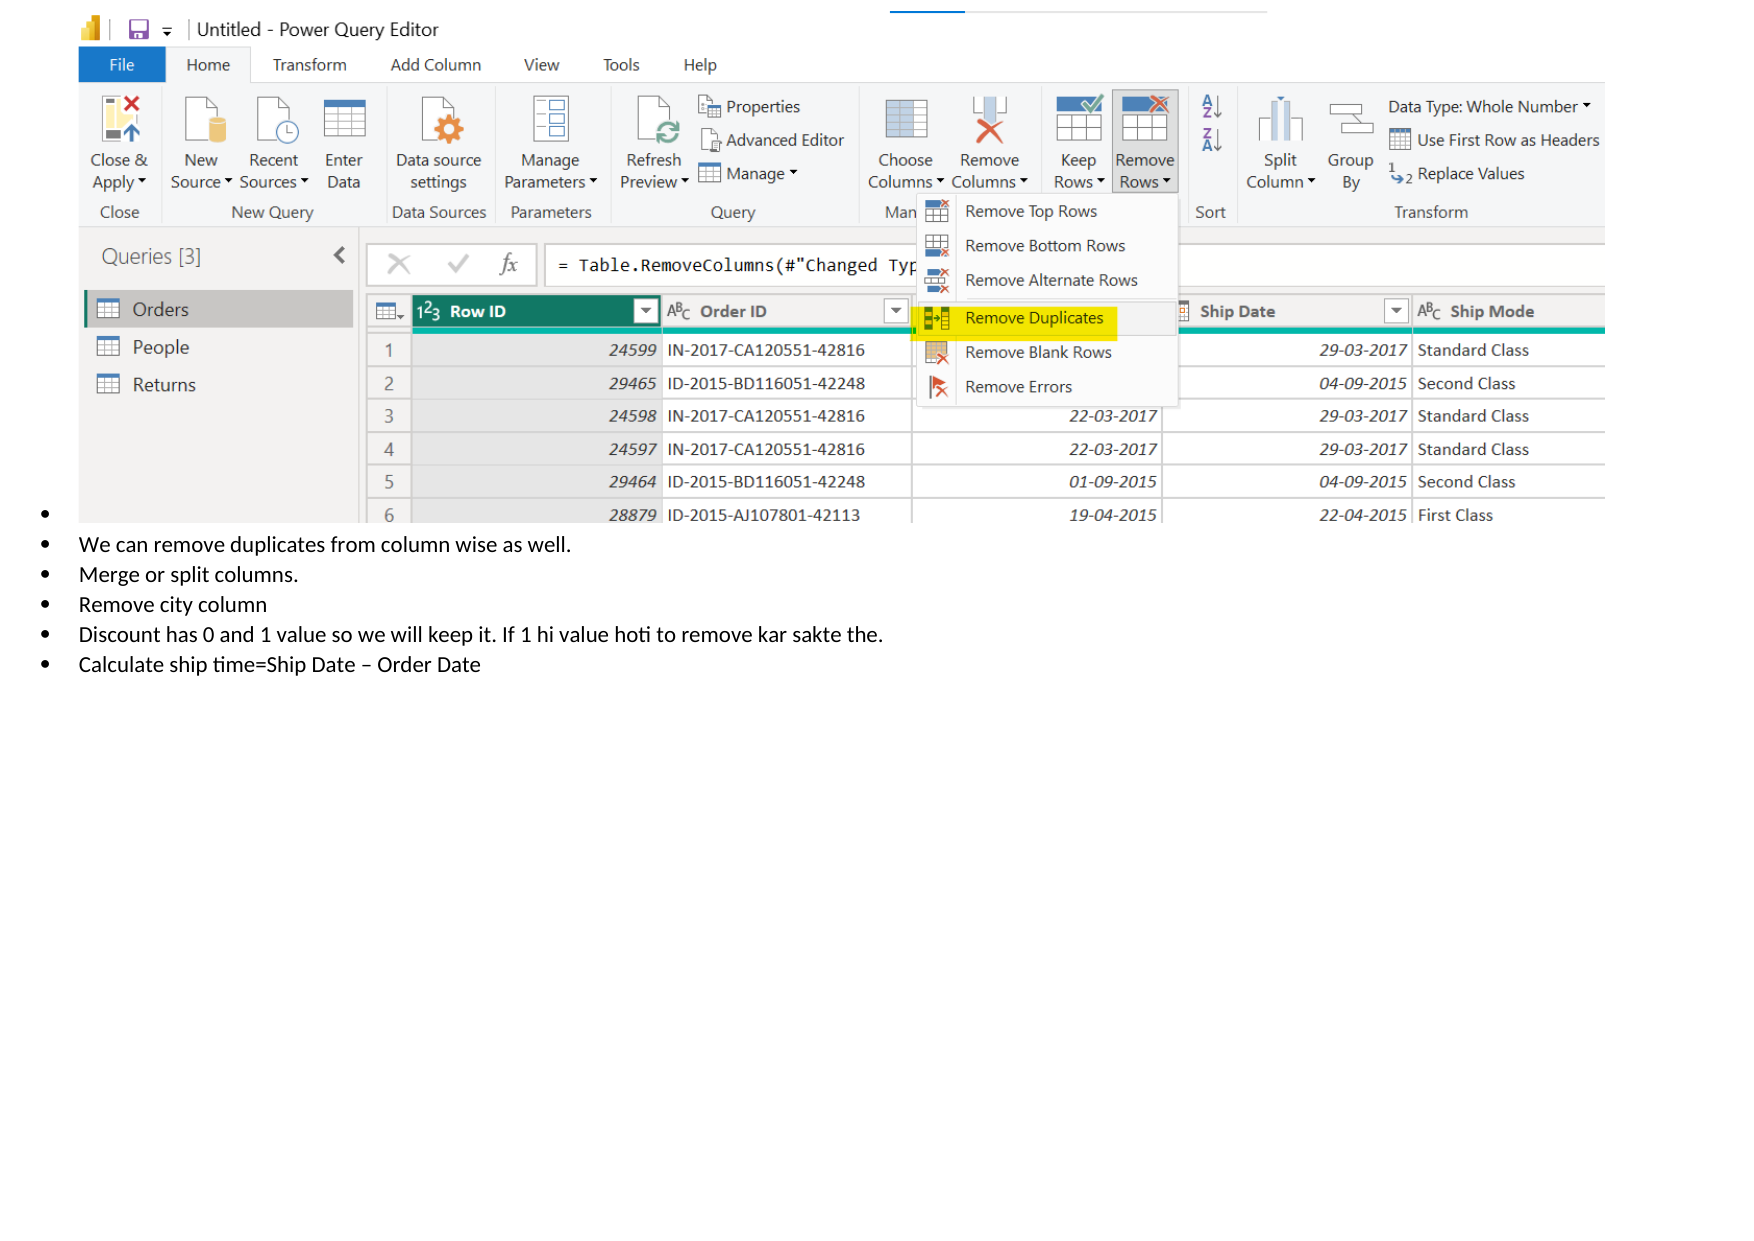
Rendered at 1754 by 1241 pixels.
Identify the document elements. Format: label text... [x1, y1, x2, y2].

list Calculate ship time=Ship Date – Order Date [41, 651, 1742, 678]
picture [78, 11, 1605, 523]
list We can remove duplicates from column wise as well. [41, 530, 1742, 558]
list Remove city column [41, 590, 1742, 618]
list Merge or split columns. [41, 560, 1742, 588]
list Discount has 0 and 1 value so we will keep it. If 1 hi value hoti to remove kar sakte the. [41, 620, 1742, 648]
